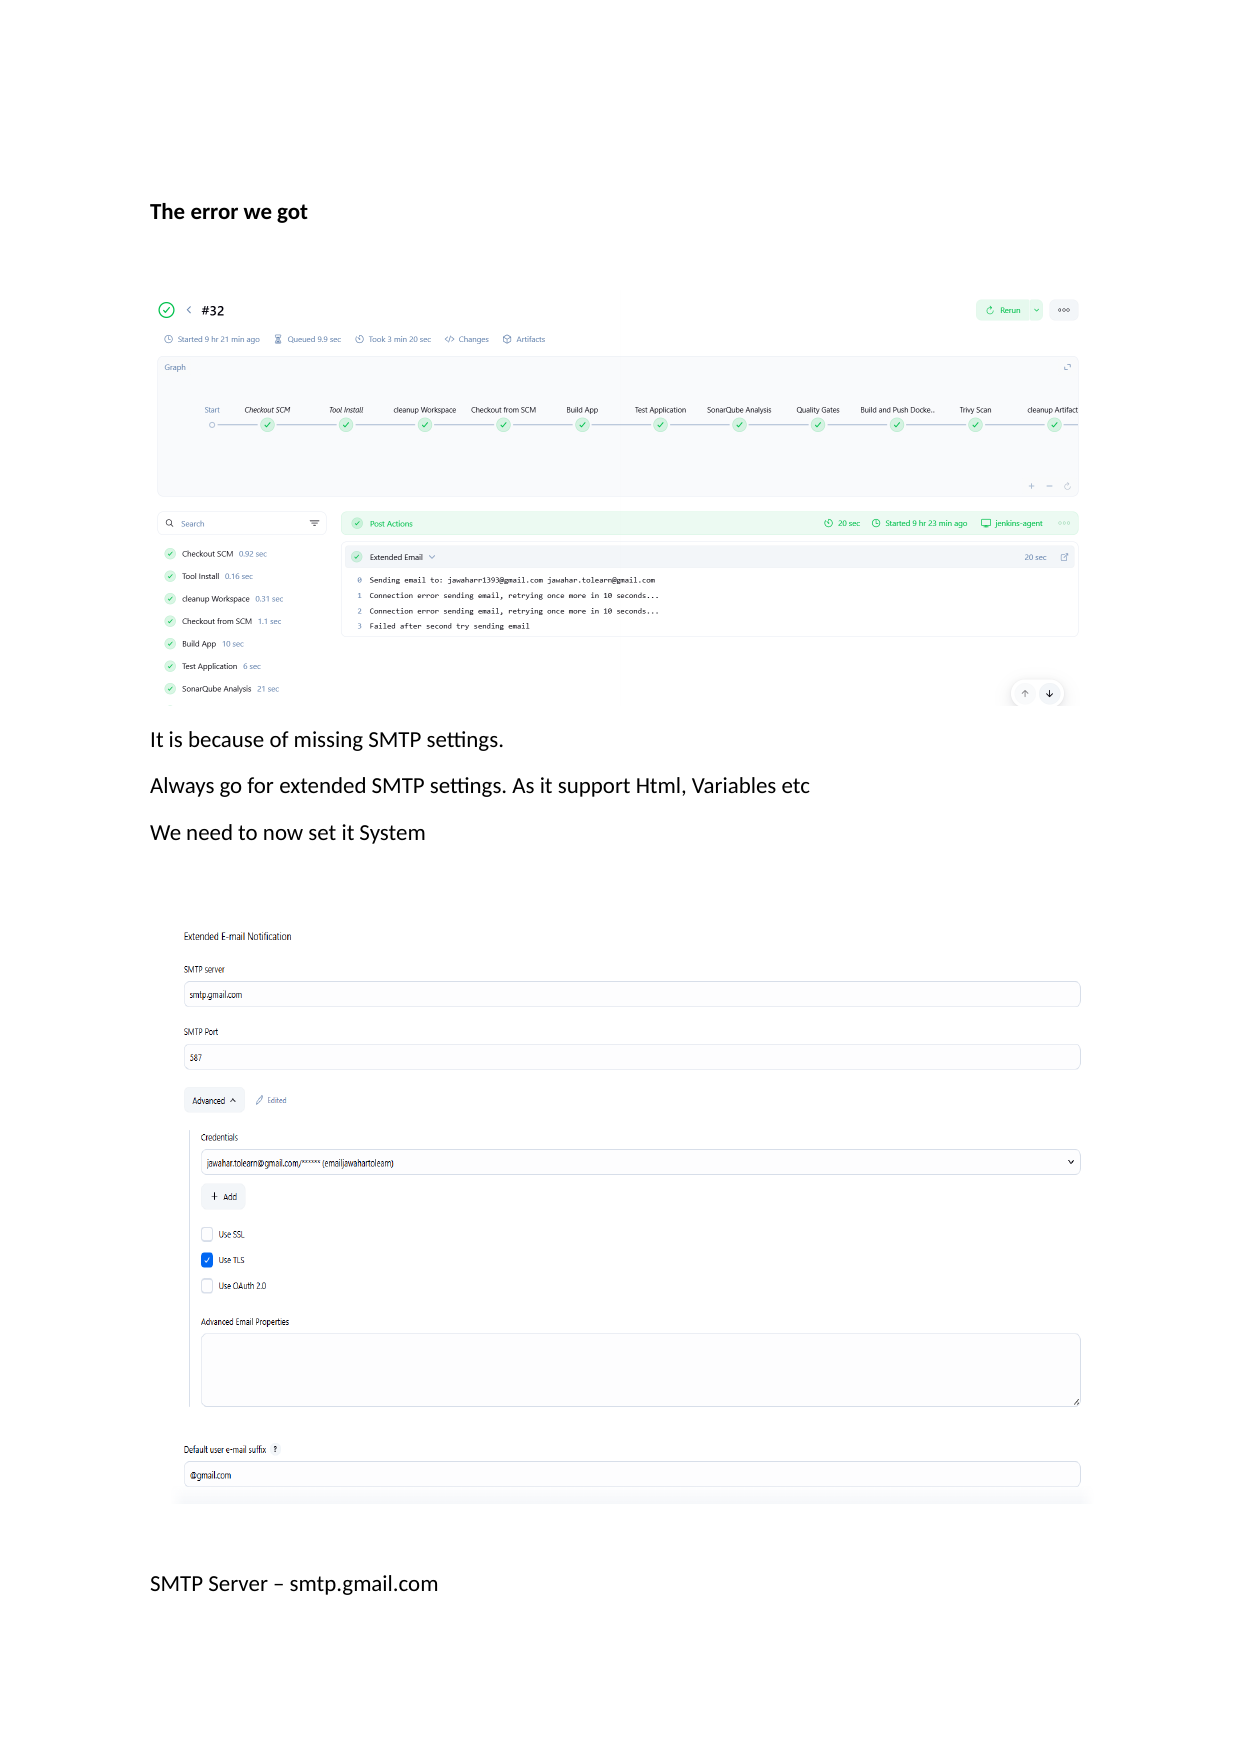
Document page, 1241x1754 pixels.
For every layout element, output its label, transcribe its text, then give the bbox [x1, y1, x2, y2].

text It is because of missing SMTP settings. [150, 725, 1090, 753]
text SMTP Server – smtp.gmail.com [150, 1569, 1090, 1597]
picture [150, 290, 1091, 706]
picture [150, 912, 1174, 1504]
text We need to now set it System [150, 818, 1090, 846]
text Always go for extended SMTP settings. As it support Html, Variables etc [150, 772, 1090, 799]
text The error we got [150, 197, 1090, 225]
